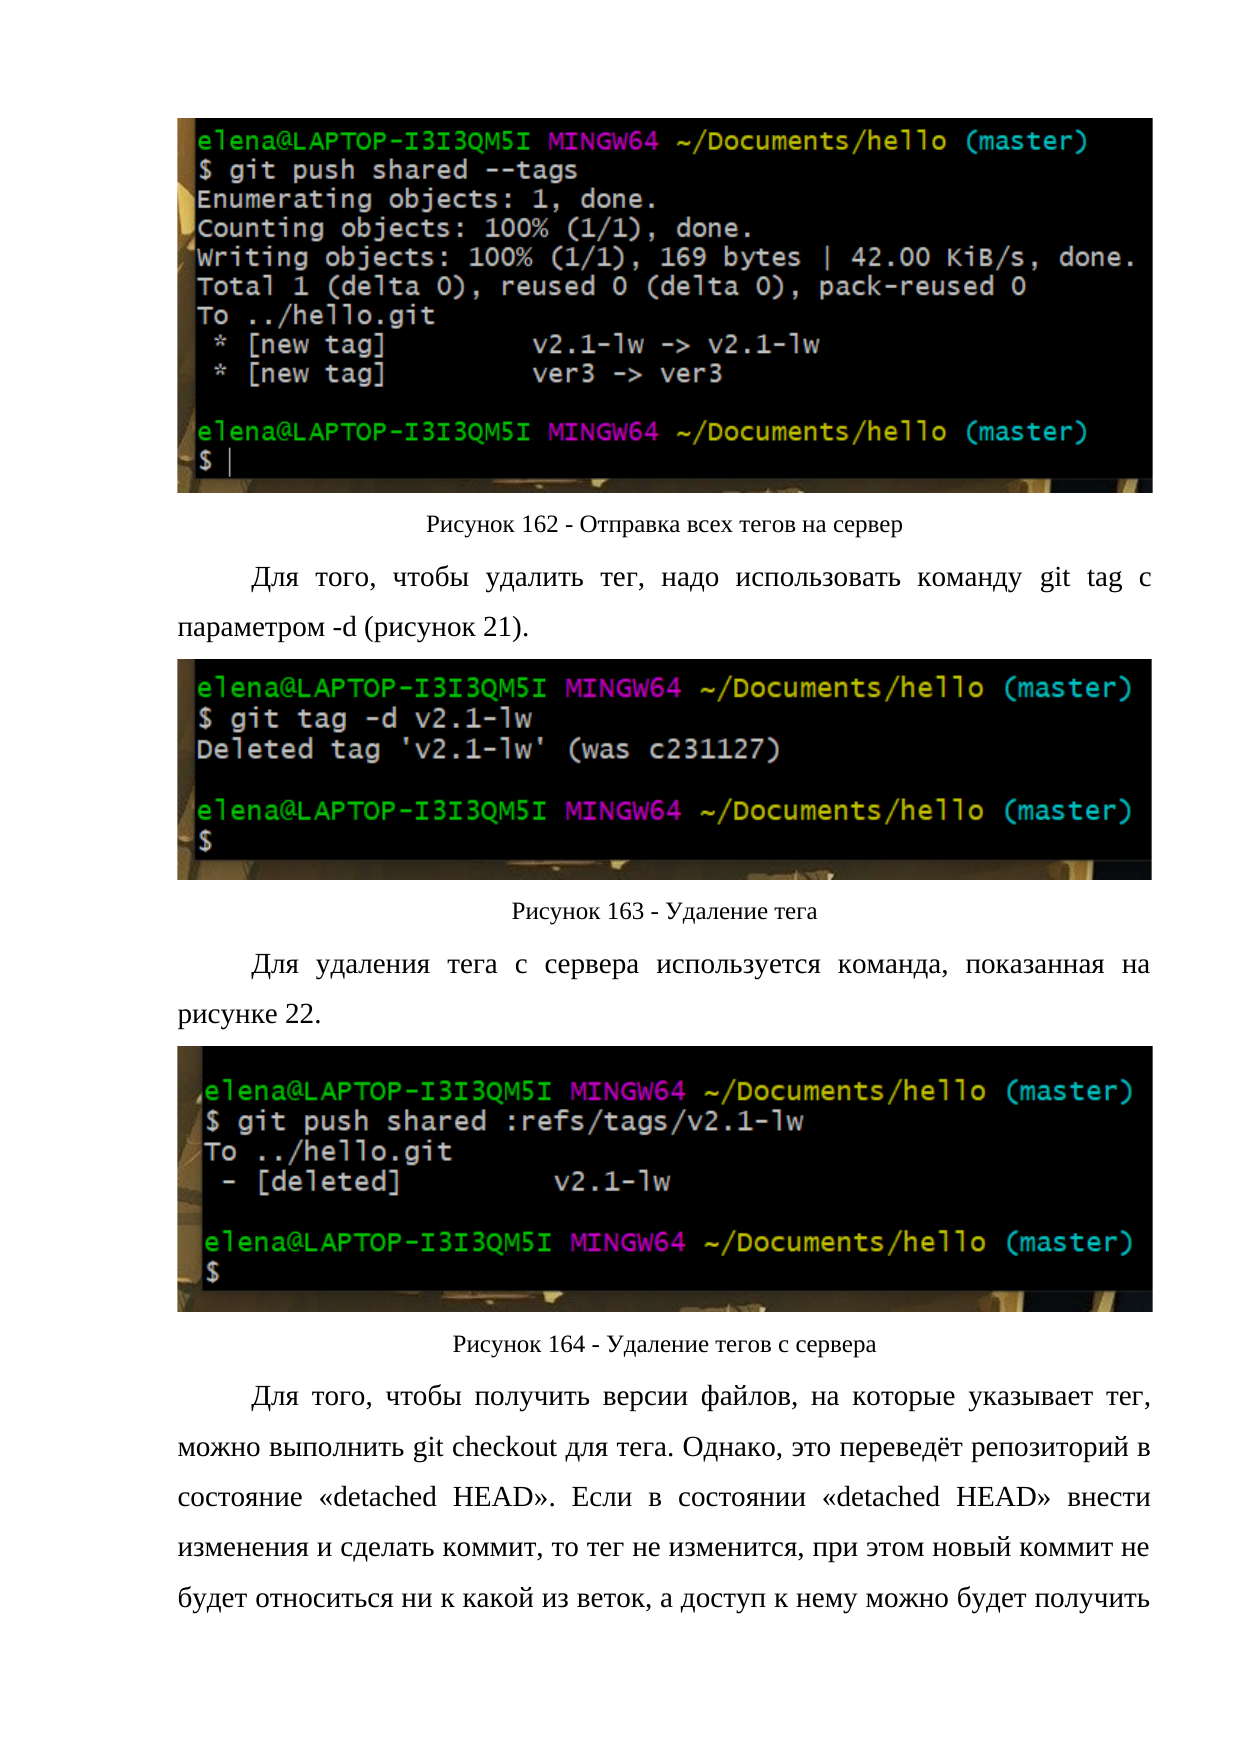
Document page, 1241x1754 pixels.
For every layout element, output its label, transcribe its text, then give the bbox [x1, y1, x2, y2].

text Рисунок 163 - Удаление тега [177, 896, 1152, 925]
text Для удаления тега с сервера используется команда, показанная на рисунке 22. [177, 946, 1152, 1030]
picture [177, 1046, 1153, 1312]
text Рисунок 164 - Удаление тегов с сервера [177, 1329, 1152, 1358]
text Рисунок 162 - Отправка всех тегов на сервер [177, 509, 1152, 538]
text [177, 1378, 1152, 1613]
text Для того, чтобы удалить тег, надо использовать команду git tag с параметром -d (рисунок 21). [177, 559, 1152, 643]
picture [177, 118, 1153, 493]
picture [177, 659, 1152, 880]
